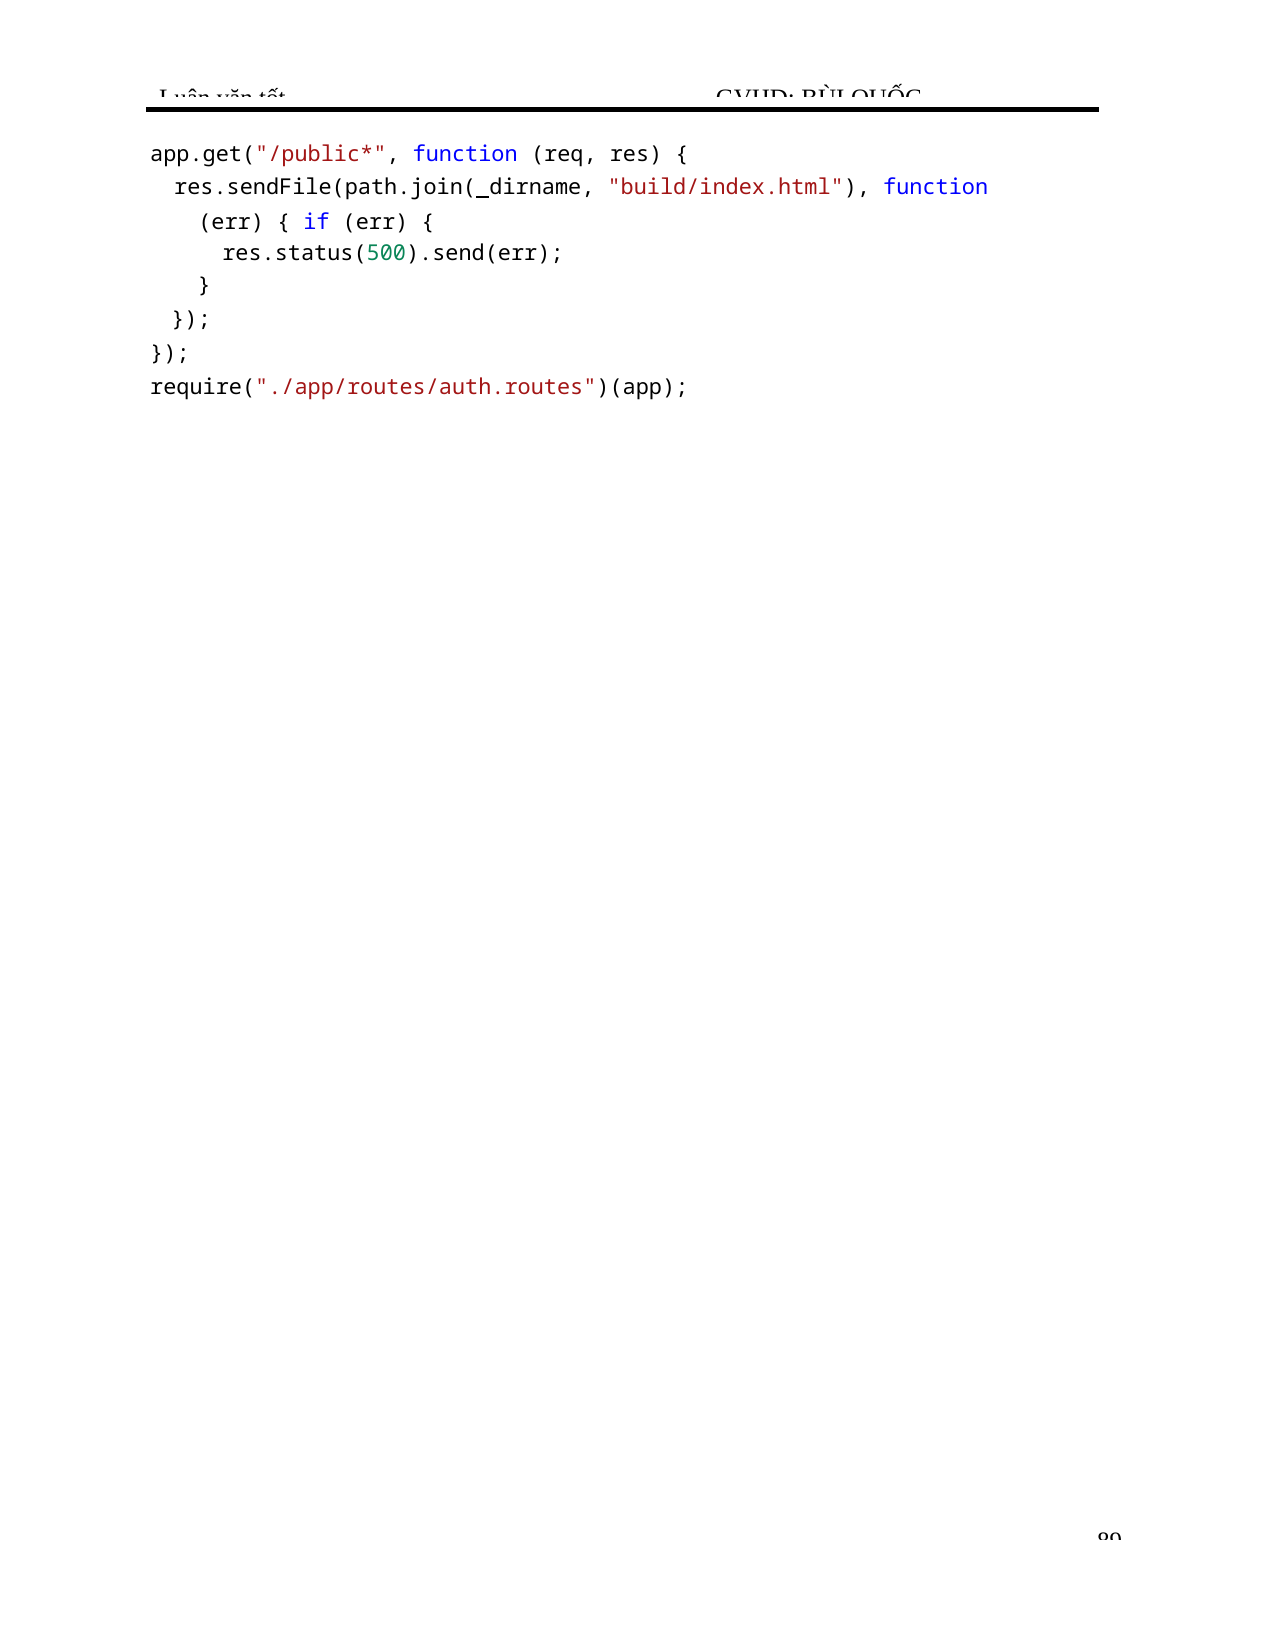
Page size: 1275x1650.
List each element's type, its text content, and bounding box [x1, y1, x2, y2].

text }); [150, 337, 1173, 367]
text res.status(500).send(err); [222, 240, 1173, 265]
text require("./app/routes/auth.routes")(app); [150, 371, 1173, 401]
text app.get("/public*", function (req, res) { [150, 137, 1173, 167]
text }); [133, 303, 210, 333]
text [174, 171, 1038, 236]
text } [133, 269, 210, 299]
